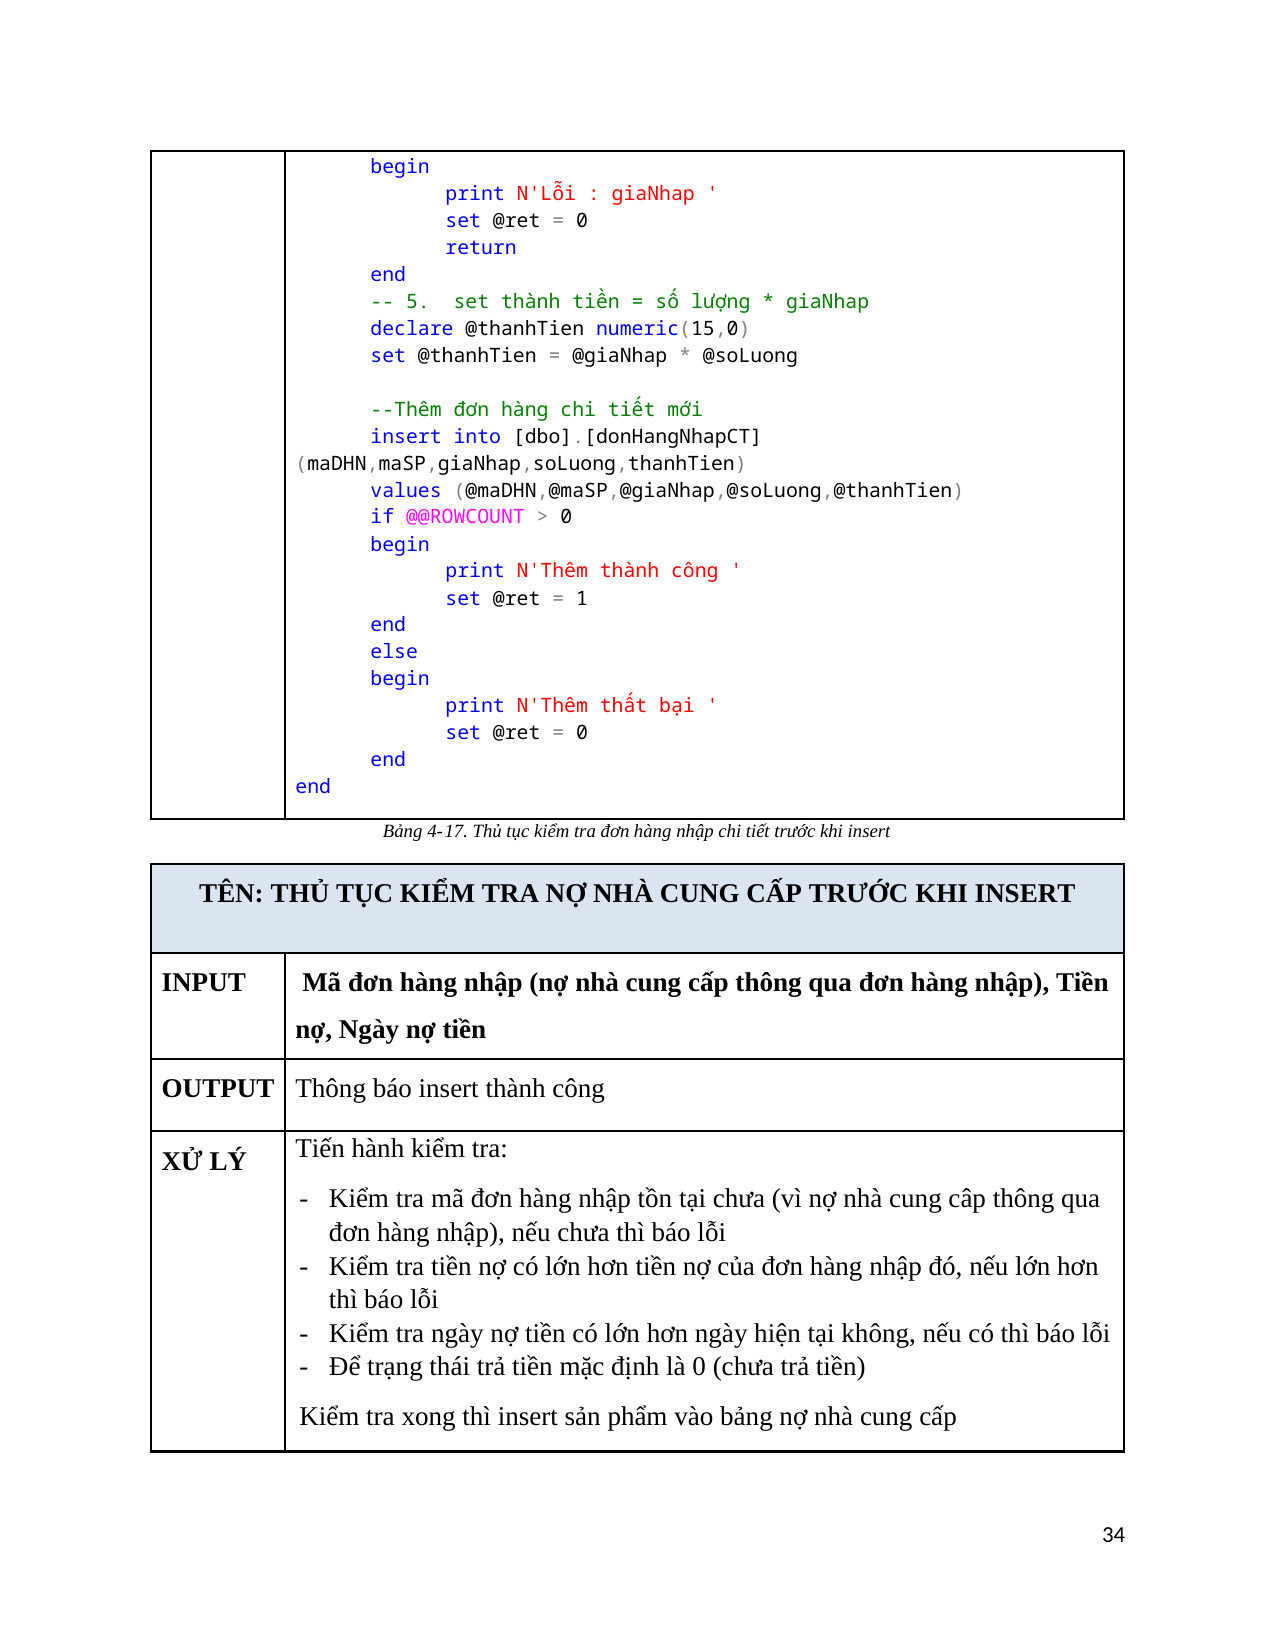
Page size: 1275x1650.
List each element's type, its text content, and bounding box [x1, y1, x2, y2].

table_cell INPUT [152, 954, 284, 1057]
table_cell Tiến hành kiểm tra: Kiểm tra mã đơn hàng nhập tồn tại chưa (vì nợ nhà cung câp thông qua đơn hàng nhập), nếu chưa thì báo lỗi Kiểm tra tiền nợ có lớn hơn tiền nợ của đơn hàng nhập đó, nếu lớn hơn thì báo lỗi Kiểm tra ngày nợ tiền có lớn hơn ngày hiện tại không, nếu có thì báo lỗi Để trạng thái trả tiền mặc định là 0 (chưa trả tiền) Kiểm tra xong thì insert sản phẩm vào bảng nợ nhà cung cấp [286, 1132, 1123, 1450]
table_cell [286, 152, 1123, 818]
table_cell OUTPUT [152, 1060, 284, 1130]
table_header TÊN: THỦ TỤC KIỂM TRA NỢ NHÀ CUNG CẤP TRƯỚC KHI INSERT [152, 865, 1123, 952]
table_cell XỬ LÝ [152, 1132, 284, 1450]
table_cell Mã đơn hàng nhập (nợ nhà cung cấp thông qua đơn hàng nhập), Tiền nợ, Ngày nợ tiền [286, 954, 1123, 1057]
table_cell [152, 152, 284, 818]
table_cell Thông báo insert thành công [286, 1060, 1123, 1130]
